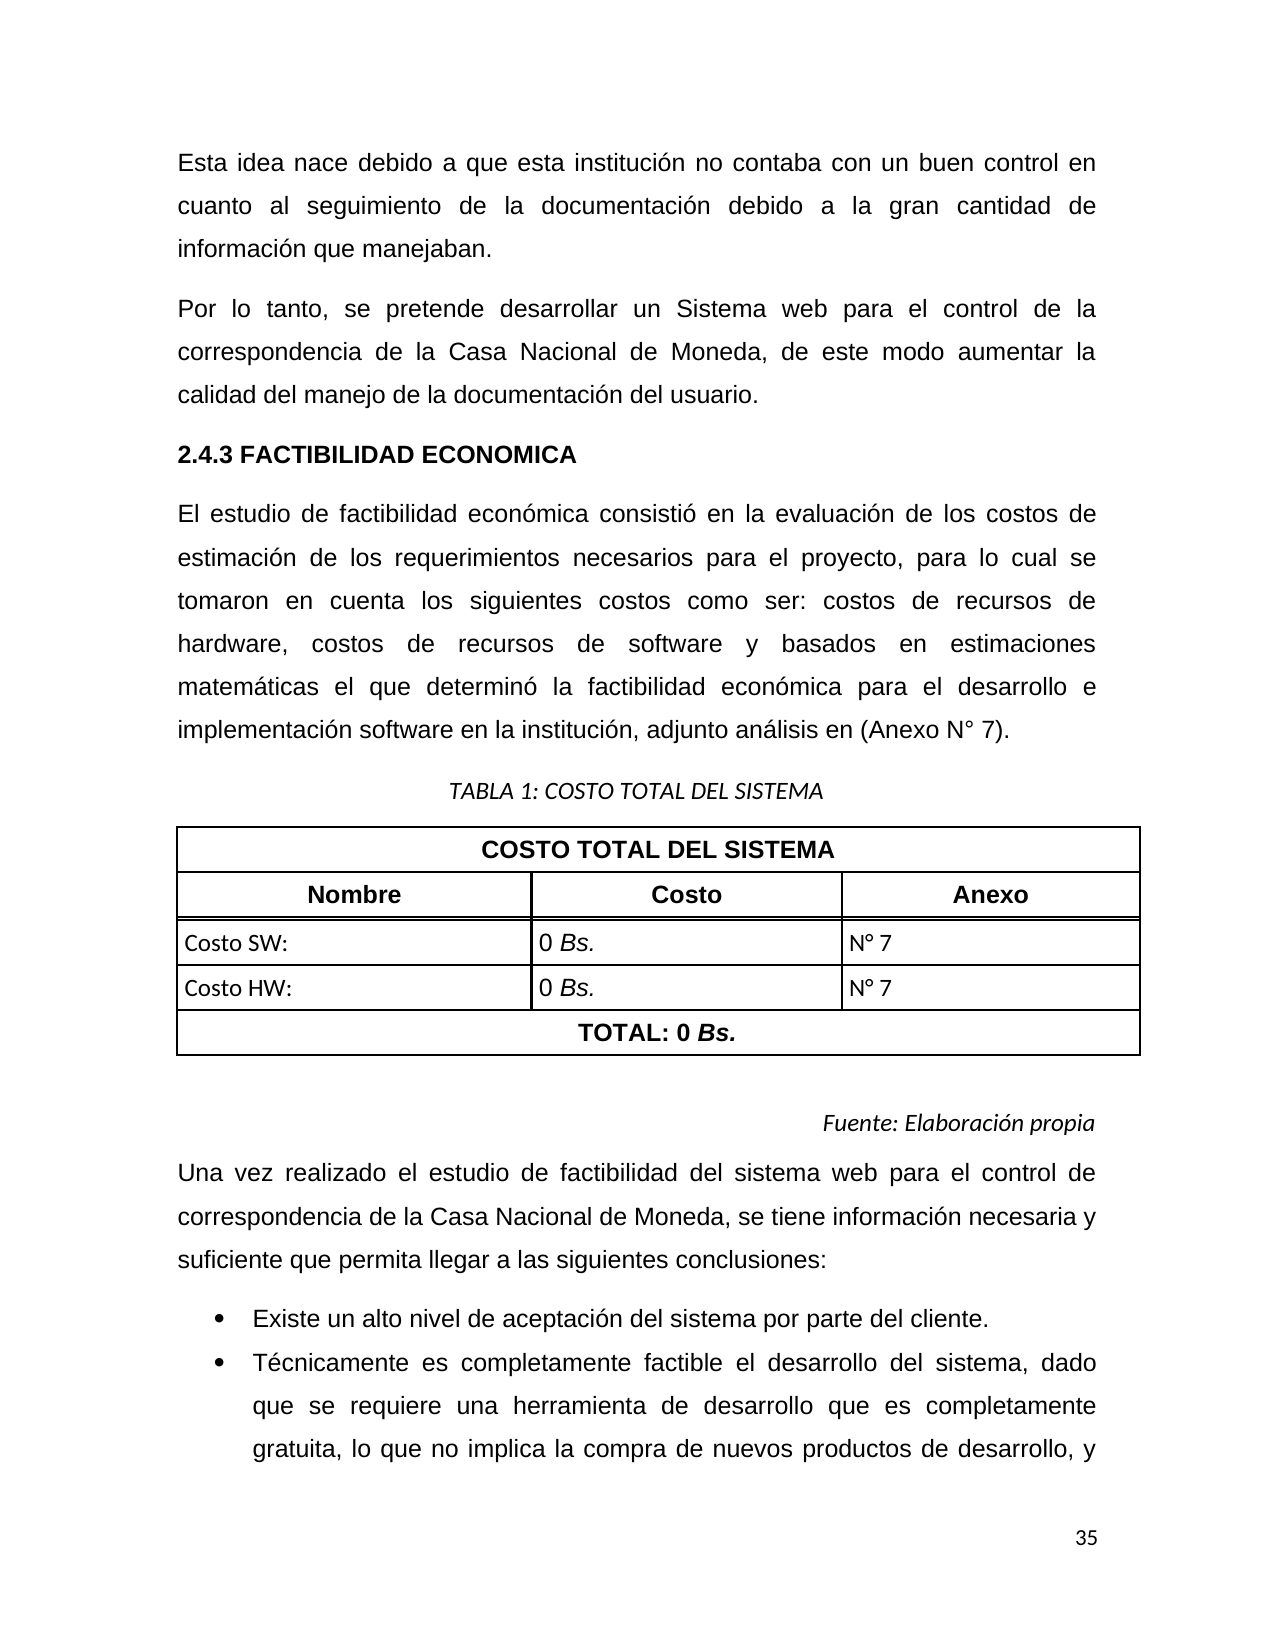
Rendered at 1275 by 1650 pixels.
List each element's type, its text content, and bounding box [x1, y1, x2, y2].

table_cell Anexo [843, 873, 1139, 916]
text TABLA 1: COSTO TOTAL DEL SISTEMA [177, 775, 1098, 805]
text Fuente: Elaboración propia [177, 1107, 1098, 1138]
list Existe un alto nivel de aceptación del sistema por parte del cliente. [215, 1304, 1098, 1333]
text Por lo tanto, se pretende desarrollar un Sistema web para el control de la correspondencia de la Casa Nacional de Moneda, de este modo aumentar la calidad del manejo de la documentación del usuario. [177, 294, 1098, 409]
table_cell Nombre [178, 873, 530, 916]
text Una vez realizado el estudio de factibilidad del sistema web para el control de correspondencia de la Casa Nacional de Moneda, se tiene información necesaria y suficiente que permita llegar a las siguientes conclusiones: [177, 1158, 1098, 1273]
table_cell Costo SW: [178, 921, 530, 964]
table_header COSTO TOTAL DEL SISTEMA [178, 828, 1139, 871]
table_cell 0 Bs. [533, 921, 841, 964]
table_cell TOTAL: 0 Bs. [178, 1011, 1139, 1054]
table_cell N° 7 [843, 921, 1139, 964]
text El estudio de factibilidad económica consistió en la evaluación de los costos de estimación de los requerimientos necesarios para el proyecto, para lo cual se tomaron en cuenta los siguientes costos como ser: costos de recursos de hardware, costos de recursos de software y basados en estimaciones matemáticas el que determinó la factibilidad económica para el desarrollo e implementación software en la institución, adjunto análisis en (Anexo N° 7). [177, 499, 1098, 744]
subtitle 2.4.3 FACTIBILIDAD ECONOMICA [177, 440, 1098, 468]
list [215, 1348, 1098, 1463]
table_cell Costo [533, 873, 841, 916]
text Esta idea nace debido a que esta institución no contaba con un buen control en cuanto al seguimiento de la documentación debido a la gran cantidad de información que manejaban. [177, 148, 1098, 263]
table_cell Costo HW: [178, 966, 530, 1009]
table_cell N° 7 [843, 966, 1139, 1009]
table_cell 0 Bs. [533, 966, 841, 1009]
